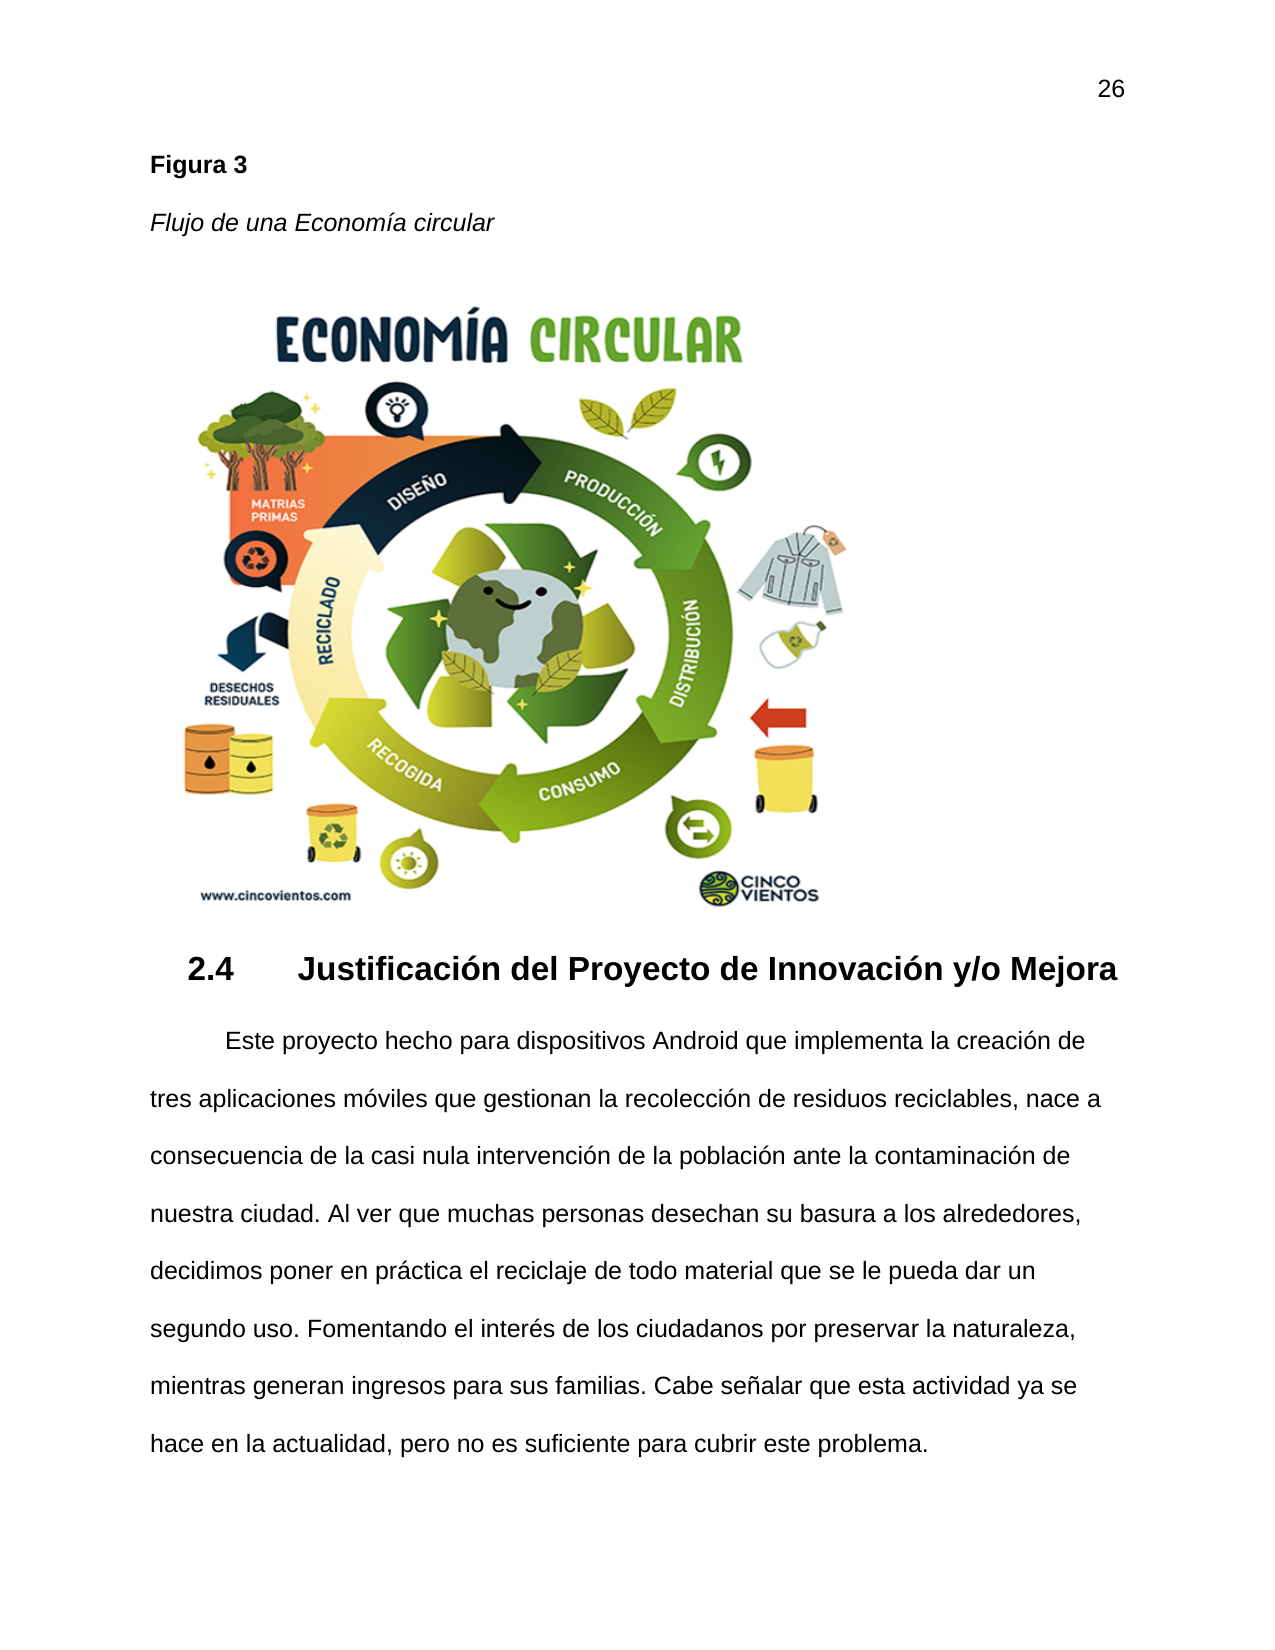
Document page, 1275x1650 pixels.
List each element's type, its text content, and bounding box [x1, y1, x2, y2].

text Este proyecto hecho para dispositivos Android que implementa la creación de tres aplicaciones móviles que gestionan la recolección de residuos reciclables, nace a consecuencia de la casi nula intervención de la población ante la contaminación de nuestra ciudad. Al ver que muchas personas desechan su basura a los alrededores, decidimos poner en práctica el reciclaje de todo material que se le pueda dar un segundo uso. Fomentando el interés de los ciudadanos por preservar la naturaleza, mientras generan ingresos para sus familias. Cabe señalar que esta actividad ya se hace en la actualidad, pero no es suficiente para cubrir este problema. [150, 1026, 1125, 1458]
text Figura 3 Flujo de una Economía circular [150, 150, 1125, 236]
picture [150, 281, 869, 921]
subtitle Justificación del Proyecto de Innovación y/o Mejora [187, 949, 1125, 988]
